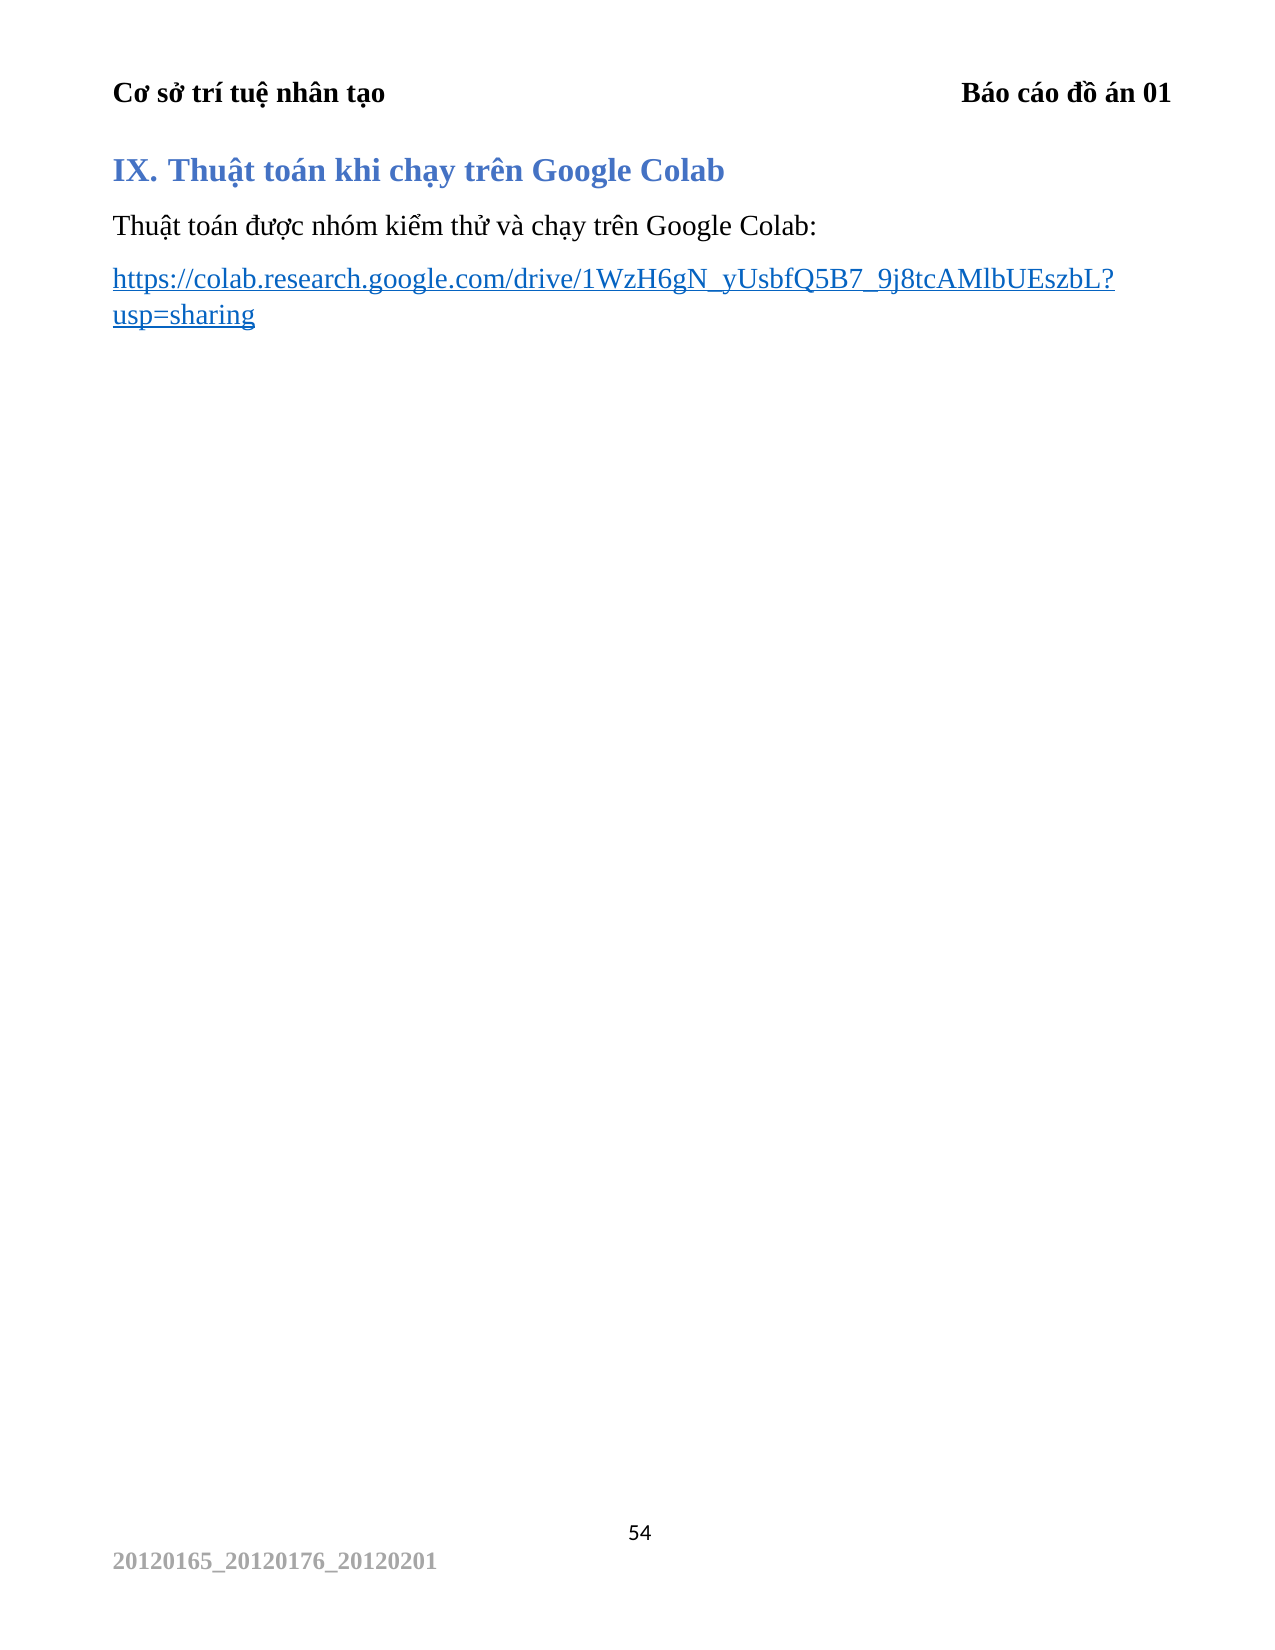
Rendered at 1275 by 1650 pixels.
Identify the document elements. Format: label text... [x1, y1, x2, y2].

list Thuật toán khi chạy trên Google Colab [112, 150, 1167, 188]
text Thuật toán được nhóm kiểm thử và chạy trên Google Colab: [112, 208, 1167, 242]
text https://colab.research.google.com/drive/1WzH6gN_yUsbfQ5B7_9j8tcAMlbUEszbL?usp=sharing [112, 261, 1167, 331]
